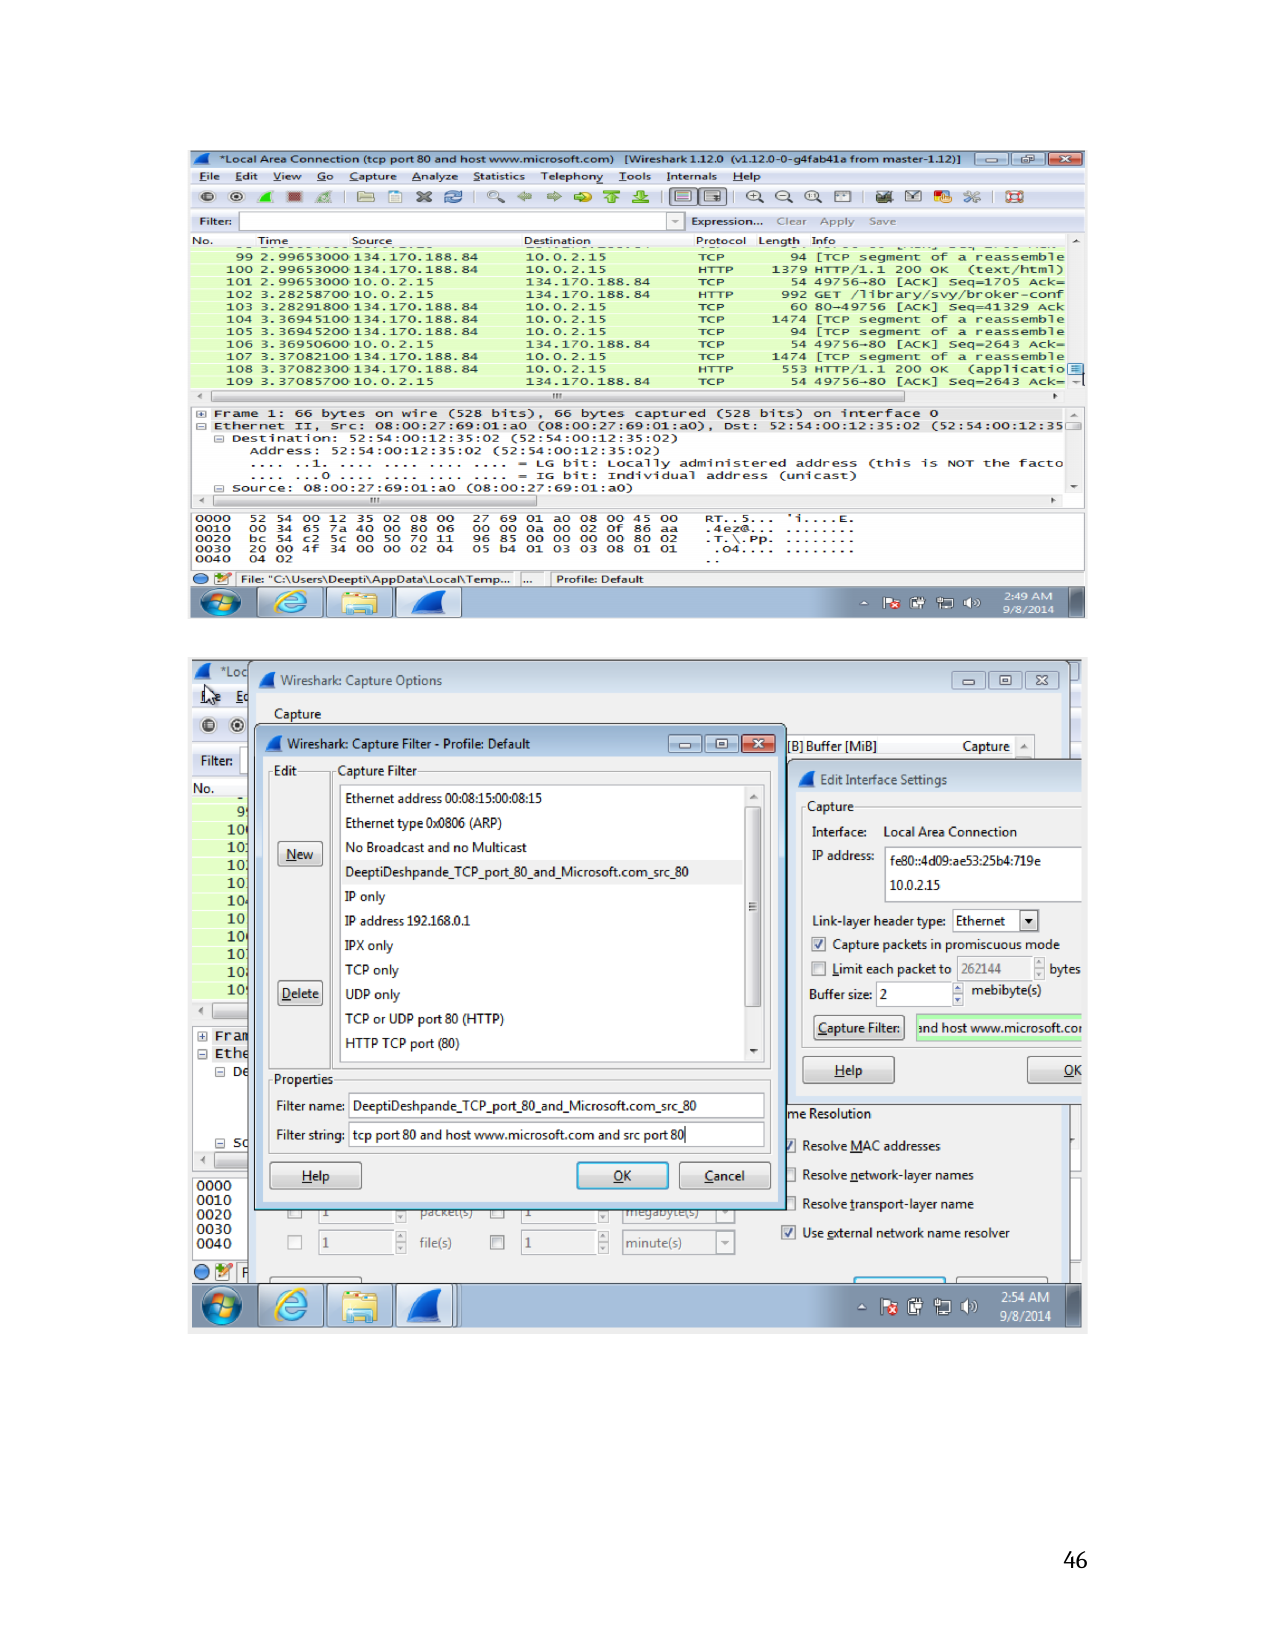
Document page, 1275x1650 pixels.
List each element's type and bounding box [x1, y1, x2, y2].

picture [187, 150, 1088, 619]
picture [187, 657, 1088, 1334]
